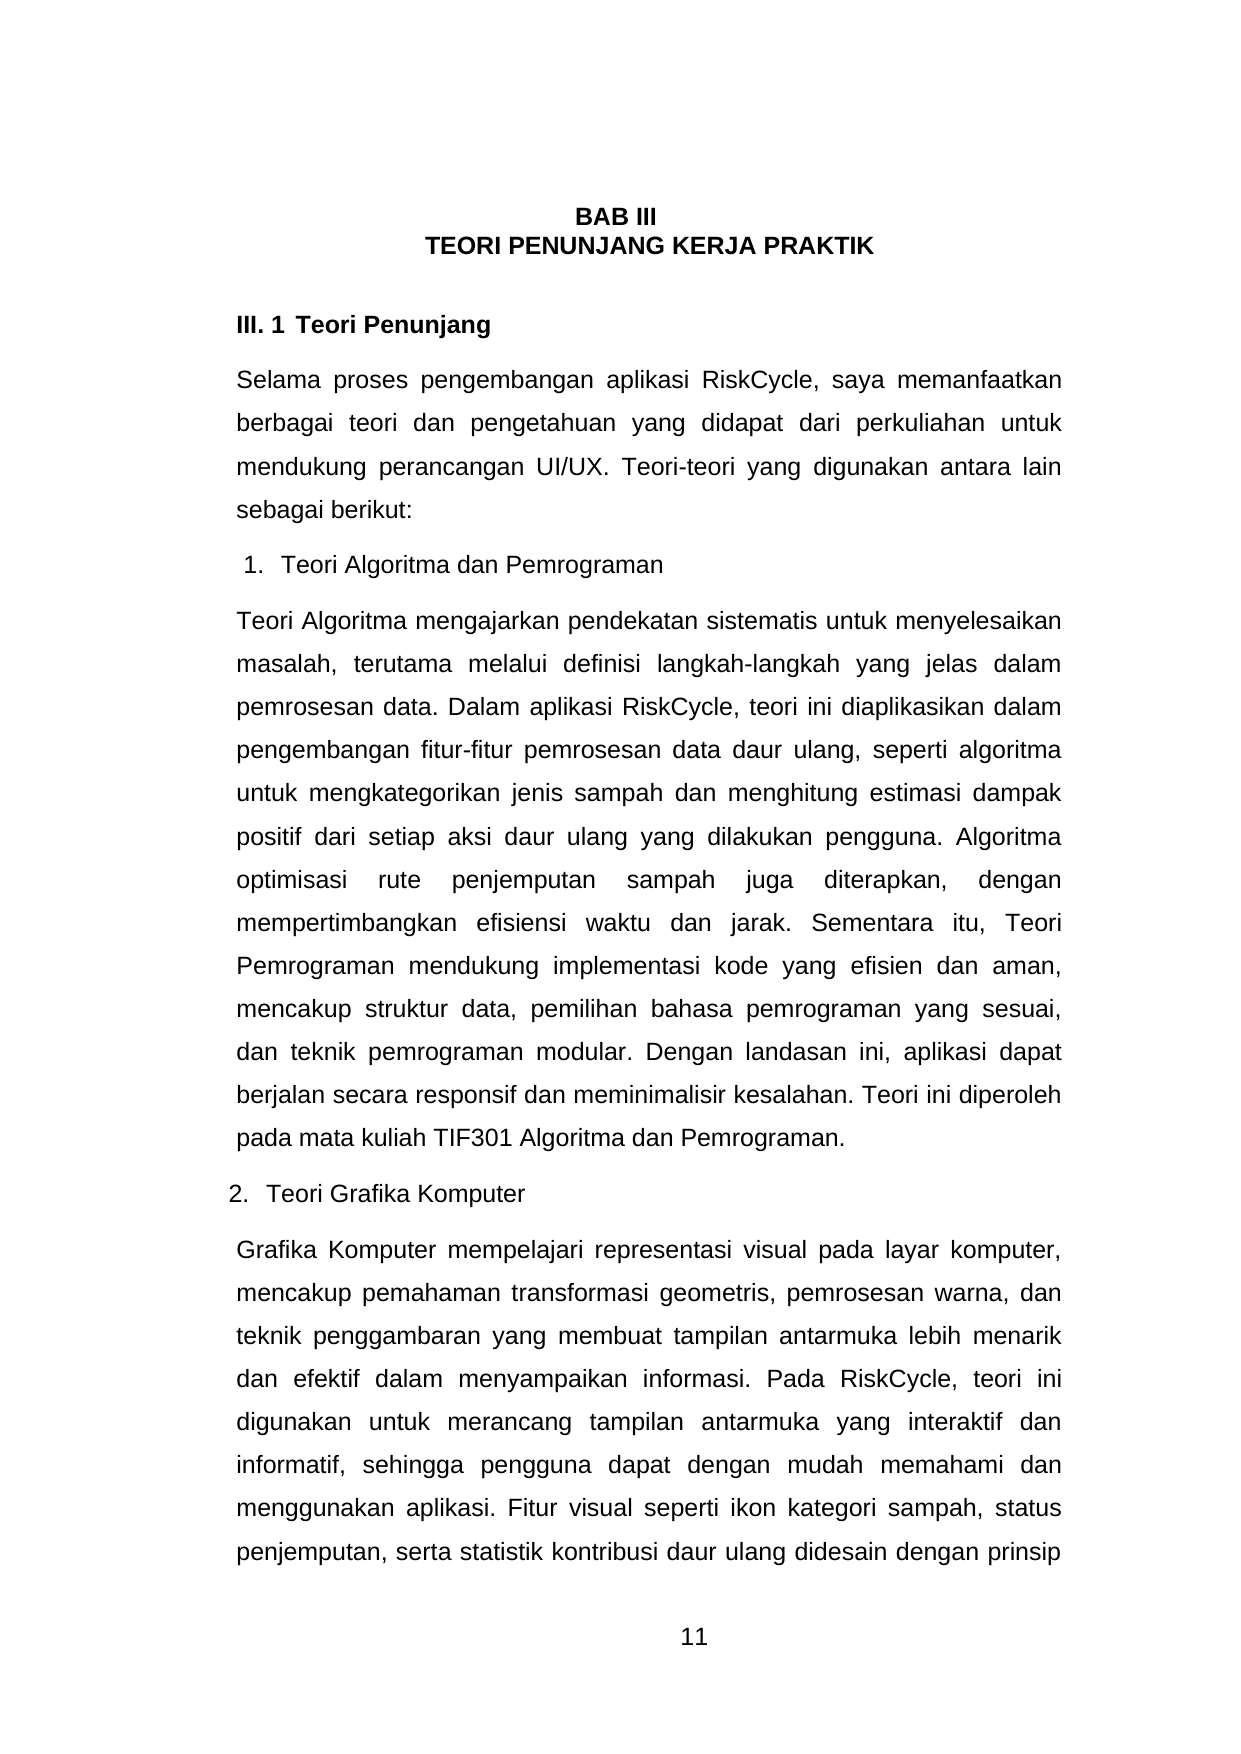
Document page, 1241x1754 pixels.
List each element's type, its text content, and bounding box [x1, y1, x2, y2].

subtitle Teori Penunjang [236, 310, 1063, 338]
text Teori Algoritma mengajarkan pendekatan sistematis untuk menyelesaikan masalah, terutama melalui definisi langkah-langkah yang jelas dalam pemrosesan data. Dalam aplikasi RiskCycle, teori ini diaplikasikan dalam pengembangan fitur-fitur pemrosesan data daur ulang, seperti algoritma untuk mengkategorikan jenis sampah dan menghitung estimasi dampak positif dari setiap aksi daur ulang yang dilakukan pengguna. Algoritma optimisasi rute penjemputan sampah juga diterapkan, dengan mempertimbangkan efisiensi waktu dan jarak. Sementara itu, Teori Pemrograman mendukung implementasi kode yang efisien dan aman, mencakup struktur data, pemilihan bahasa pemrograman yang sesuai, dan teknik pemrograman modular. Dengan landasan ini, aplikasi dapat berjalan secara responsif dan meminimalisir kesalahan. Teori ini diperoleh pada mata kuliah TIF301 Algoritma dan Pemrograman. [236, 606, 1063, 1152]
subtitle TEORI PENUNJANG KERJA PRAKTIK [236, 202, 1063, 260]
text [236, 1235, 1063, 1565]
list Teori Grafika Komputer [228, 1179, 1063, 1208]
list Teori Algoritma dan Pemrograman [243, 550, 1063, 579]
text Selama proses pengembangan aplikasi RiskCycle, saya memanfaatkan berbagai teori dan pengetahuan yang didapat dari perkuliahan untuk mendukung perancangan UI/UX. Teori-teori yang digunakan antara lain sebagai berikut: [236, 365, 1063, 523]
